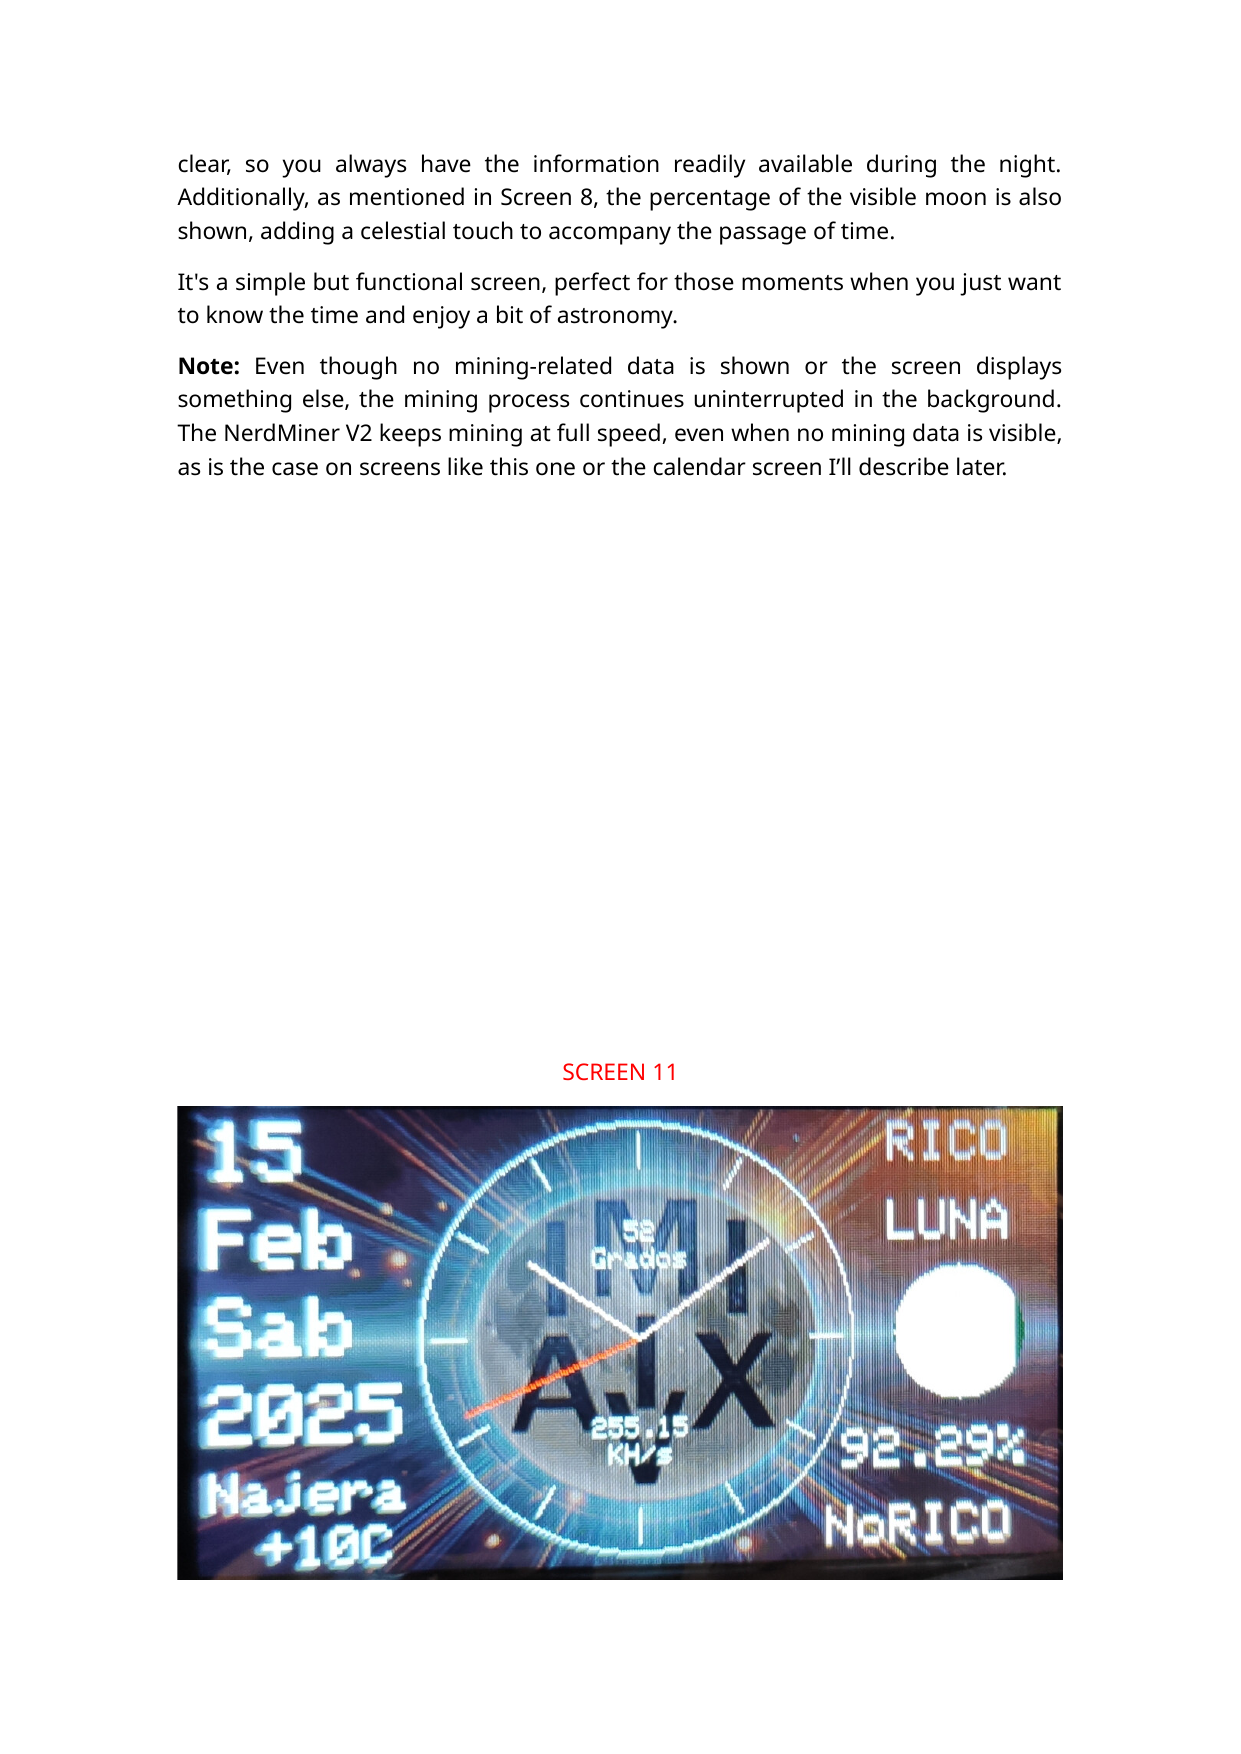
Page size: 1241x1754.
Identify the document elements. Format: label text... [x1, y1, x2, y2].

text Note: Even though no mining-related data is shown or the screen displays something else, the mining process continues uninterrupted in the background. The NerdMiner V2 keeps mining at full speed, even when no mining data is visible, as is the case on screens like this one or the calendar screen I’ll describe later. [177, 350, 1063, 482]
text SCREEN 11 [177, 1056, 1063, 1087]
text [177, 148, 1063, 246]
text It's a simple but functional screen, perfect for those moments when you just want to know the time and enjoy a bit of astronomy. [177, 266, 1063, 331]
picture [177, 1106, 1063, 1580]
